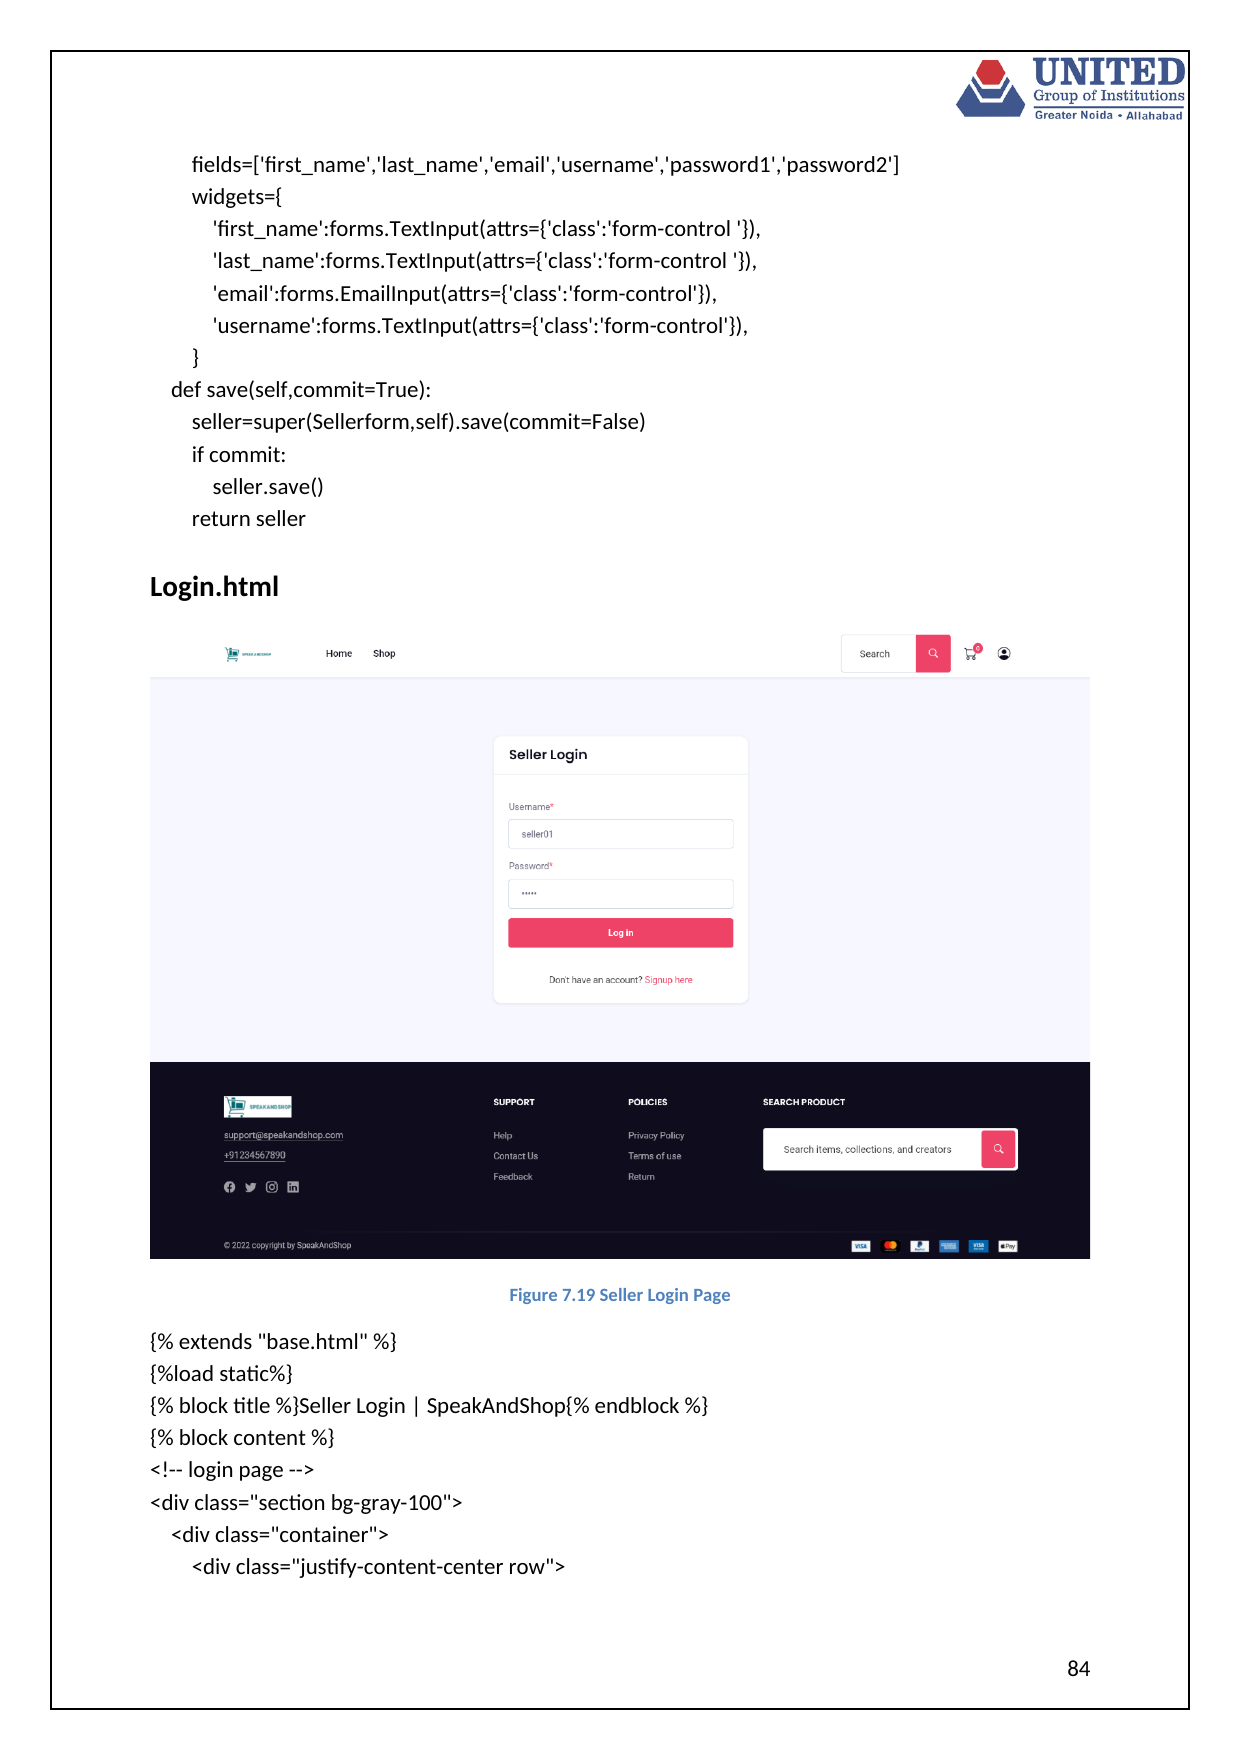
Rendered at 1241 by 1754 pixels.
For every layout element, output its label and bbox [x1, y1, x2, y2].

picture [150, 630, 1091, 1259]
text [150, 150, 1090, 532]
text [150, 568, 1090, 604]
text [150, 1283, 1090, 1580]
picture [952, 53, 1186, 124]
